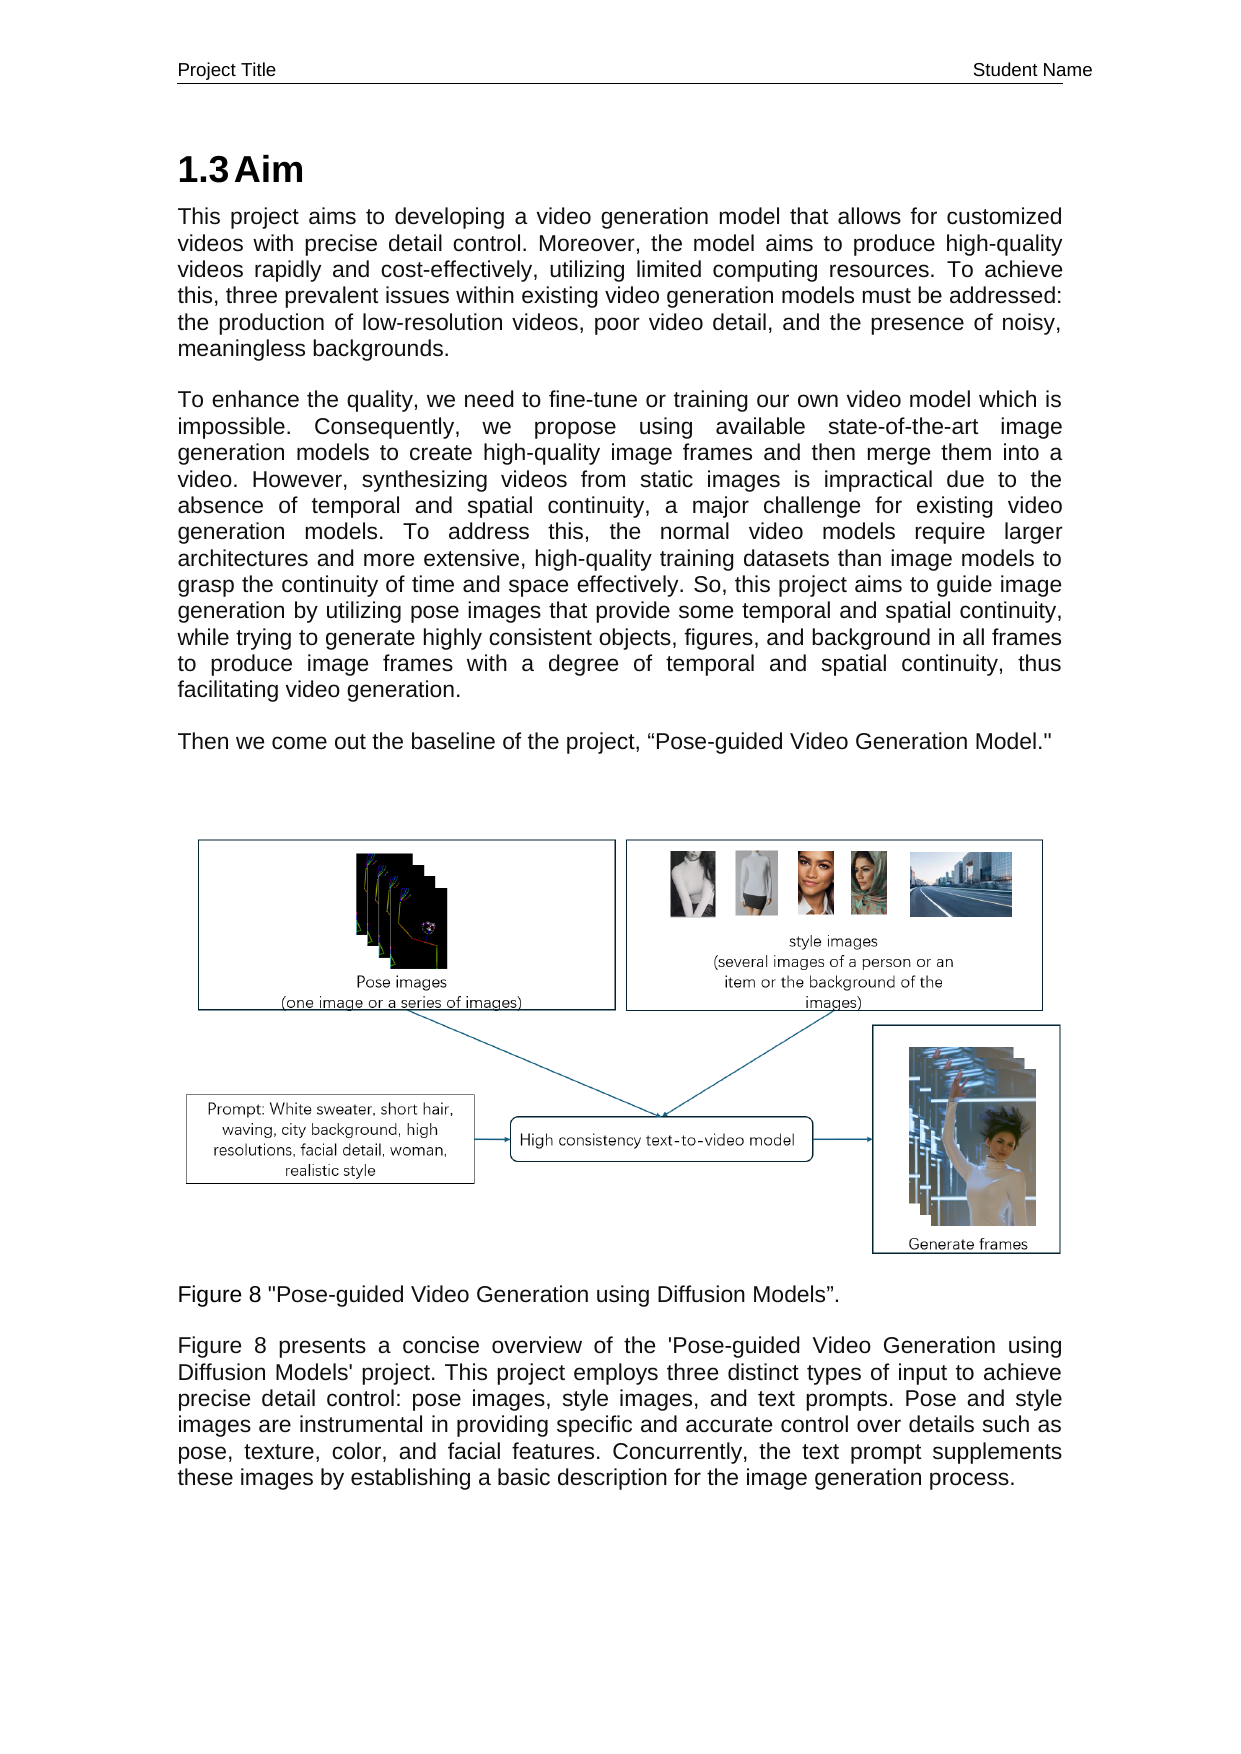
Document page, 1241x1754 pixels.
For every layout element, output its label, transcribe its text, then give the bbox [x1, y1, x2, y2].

text Figure 8 "Pose-guided Video Generation using Diffusion Models”. [177, 1281, 1063, 1307]
text Then we come out the baseline of the project, “Pose-guided Video Generation Model." [177, 728, 1063, 754]
text To enhance the quality, we need to fine-tune or training our own video model which is impossible. Consequently, we propose using available state-of-the-art image generation models to create high-quality image frames and then merge them into a video. However, synthesizing videos from static images is impractical due to the absence of temporal and spatial continuity, a major challenge for existing video generation models. To address this, the normal video models require larger architectures and more extensive, high-quality training datasets than image models to grasp the continuity of time and space effectively. So, this project aims to guide image generation by utilizing pose images that provide some temporal and spatial continuity, while trying to generate highly consistent objects, figures, and background in all frames to produce image frames with a degree of temporal and spatial continuity, thus facilitating video generation. [177, 386, 1063, 703]
text This project aims to developing a video generation model that allows for customized videos with precise detail control. Moreover, the model aims to produce high-quality videos rapidly and cost-effectively, utilizing limited computing resources. To achieve this, three prevalent issues within existing video generation models must be addressed: the production of low-resolution videos, poor video detail, and the presence of noisy, meaningless backgrounds. [177, 203, 1063, 361]
subtitle Aim [177, 148, 1063, 191]
picture [177, 805, 1064, 1256]
text Figure 8 presents a concise overview of the 'Pose-guided Video Generation using Diffusion Models' project. This project employs three distinct types of input to achieve precise detail control: pose images, style images, and text prompts. Pose and style images are instrumental in providing specific and accurate control over details such as pose, texture, color, and facial features. Concurrently, the text prompt supplements these images by establishing a basic description for the image generation process. [177, 1332, 1063, 1490]
